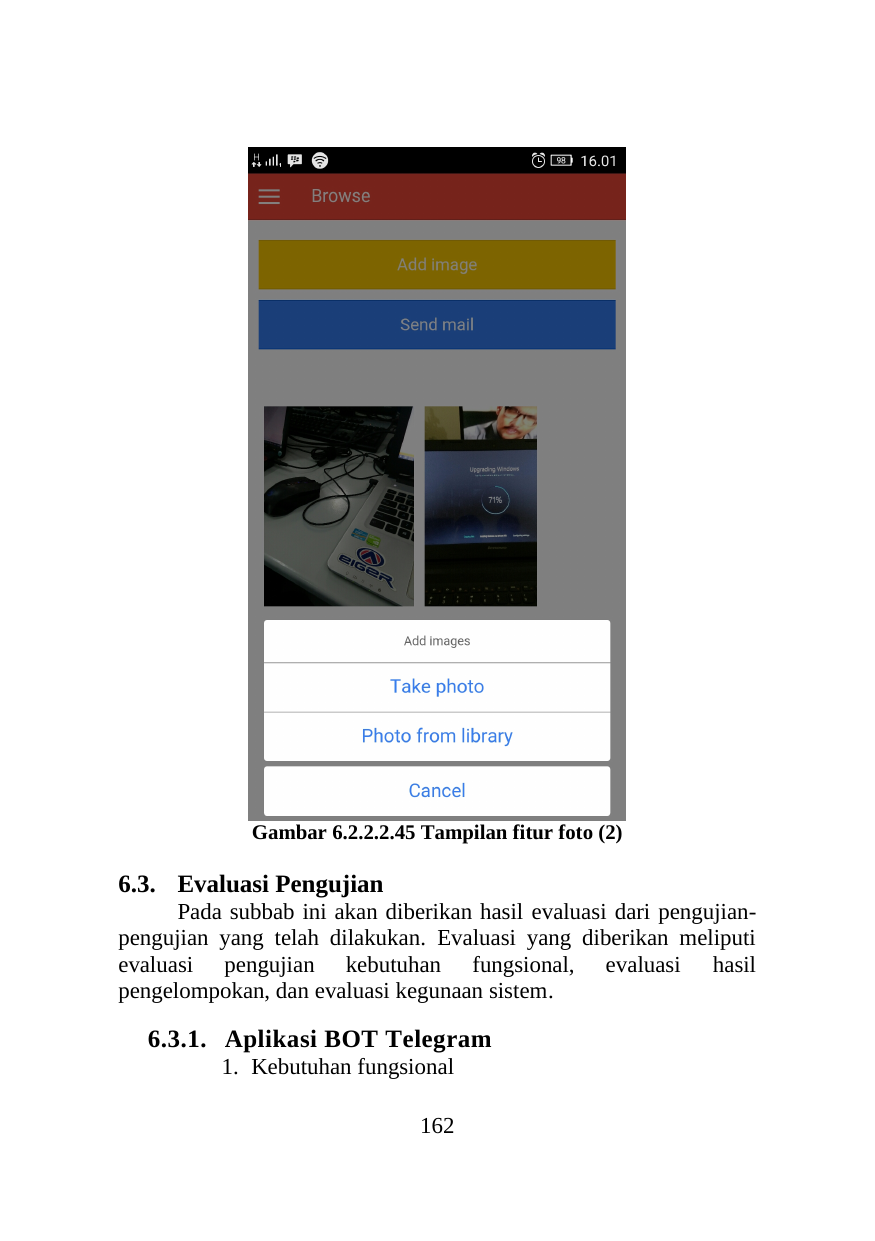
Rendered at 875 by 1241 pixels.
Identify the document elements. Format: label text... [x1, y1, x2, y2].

subtitle Aplikasi BOT Telegram [148, 1024, 756, 1053]
text Pada subbab ini akan diberikan hasil evaluasi dari pengujian-pengujian yang telah dilakukan. Evaluasi yang diberikan meliputi evaluasi pengujian kebutuhan fungsional, evaluasi hasil pengelompokan, dan evaluasi kegunaan sistem. [118, 898, 756, 1003]
subtitle Evaluasi Pengujian [118, 869, 756, 898]
list Kebutuhan fungsional [221, 1053, 756, 1079]
picture [248, 147, 626, 821]
